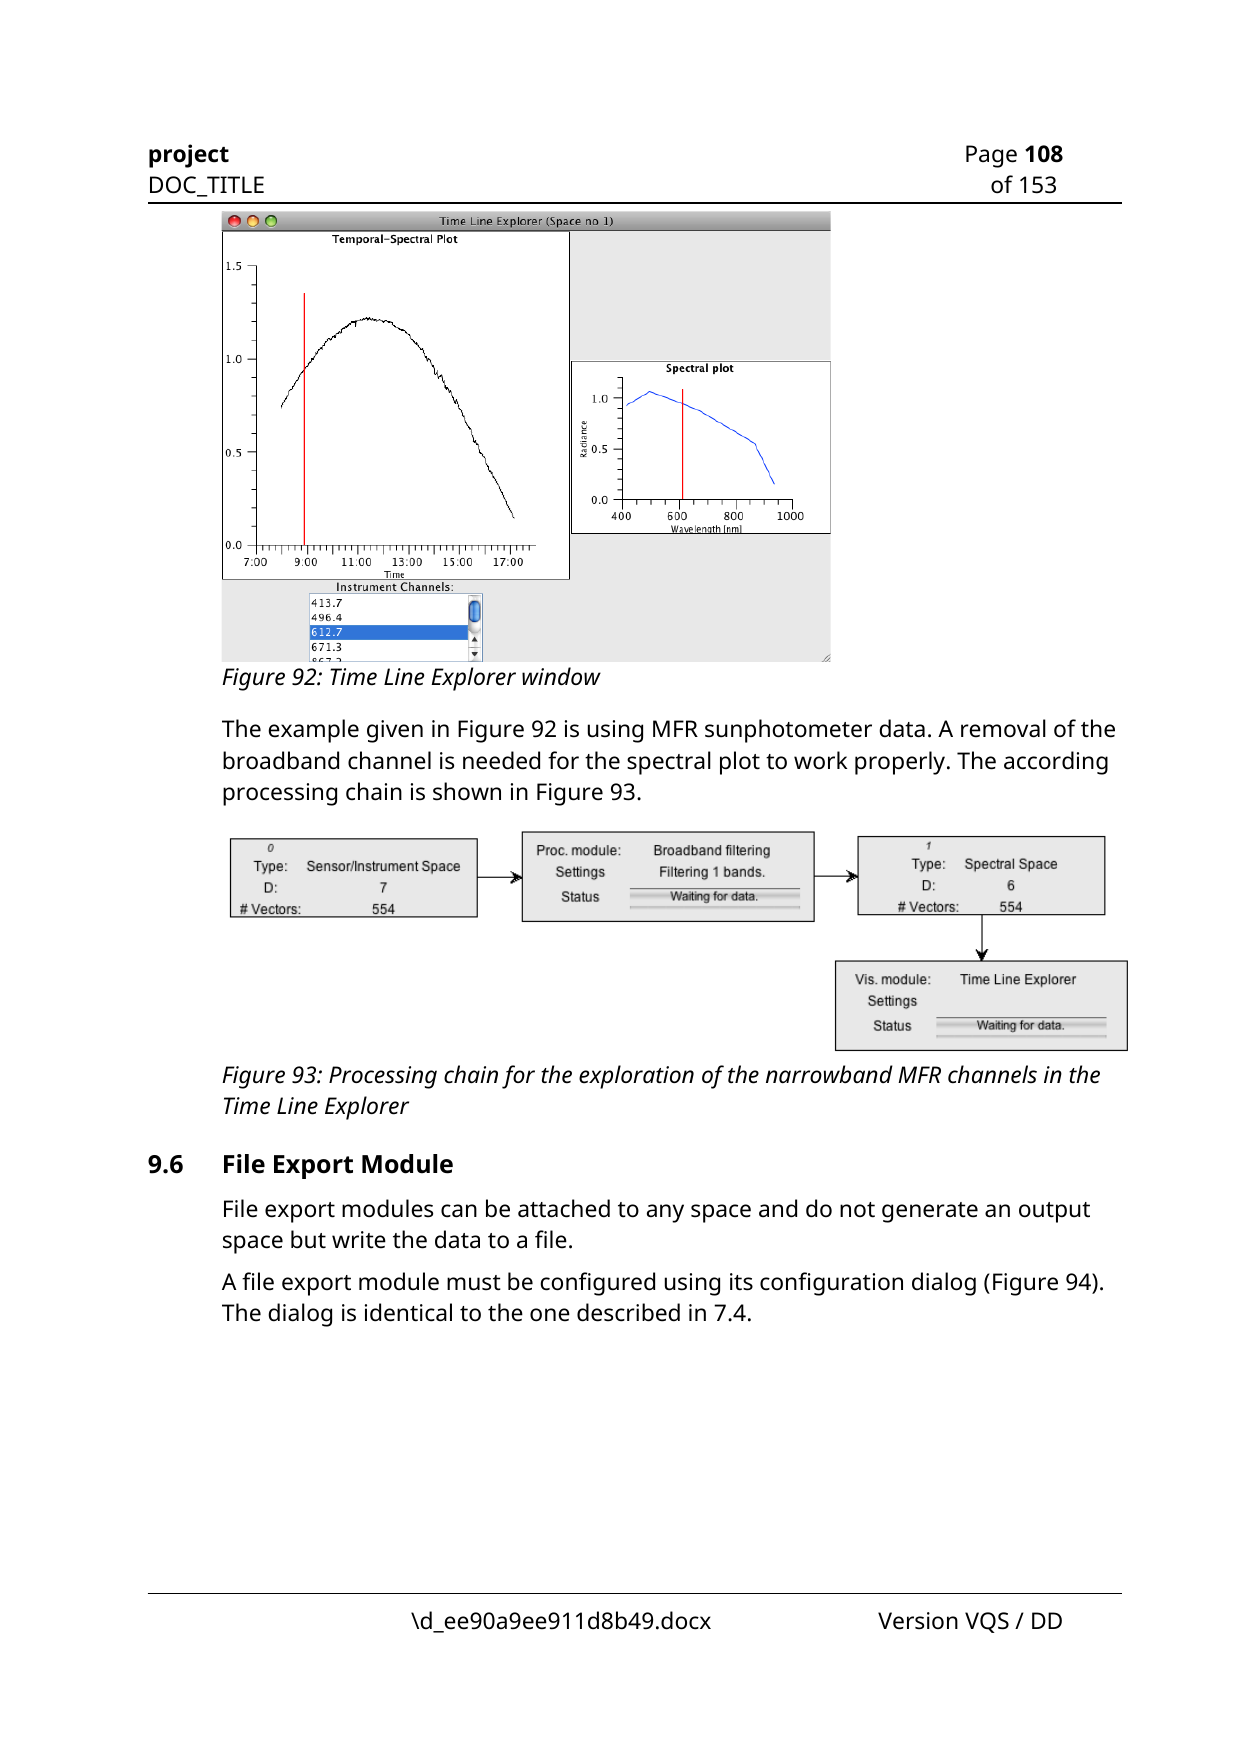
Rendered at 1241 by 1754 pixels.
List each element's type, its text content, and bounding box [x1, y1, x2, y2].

text File export modules can be attached to any space and do not generate an output space but write the data to a file. [222, 1193, 1122, 1255]
text The example given in Figure 92 is using MFR sunphotometer data. A removal of the broadband channel is needed for the spectral plot to work properly. The according processing chain is shown in Figure 93. [222, 713, 1122, 807]
subtitle File Export Module [148, 1146, 1122, 1180]
picture [221, 828, 1137, 1059]
text Figure 93: Processing chain for the exploration of the narrowband MFR channels in the Time Line Explorer [222, 1059, 1122, 1121]
text Figure 92: Time Line Explorer window [222, 661, 1122, 693]
picture [221, 211, 831, 662]
